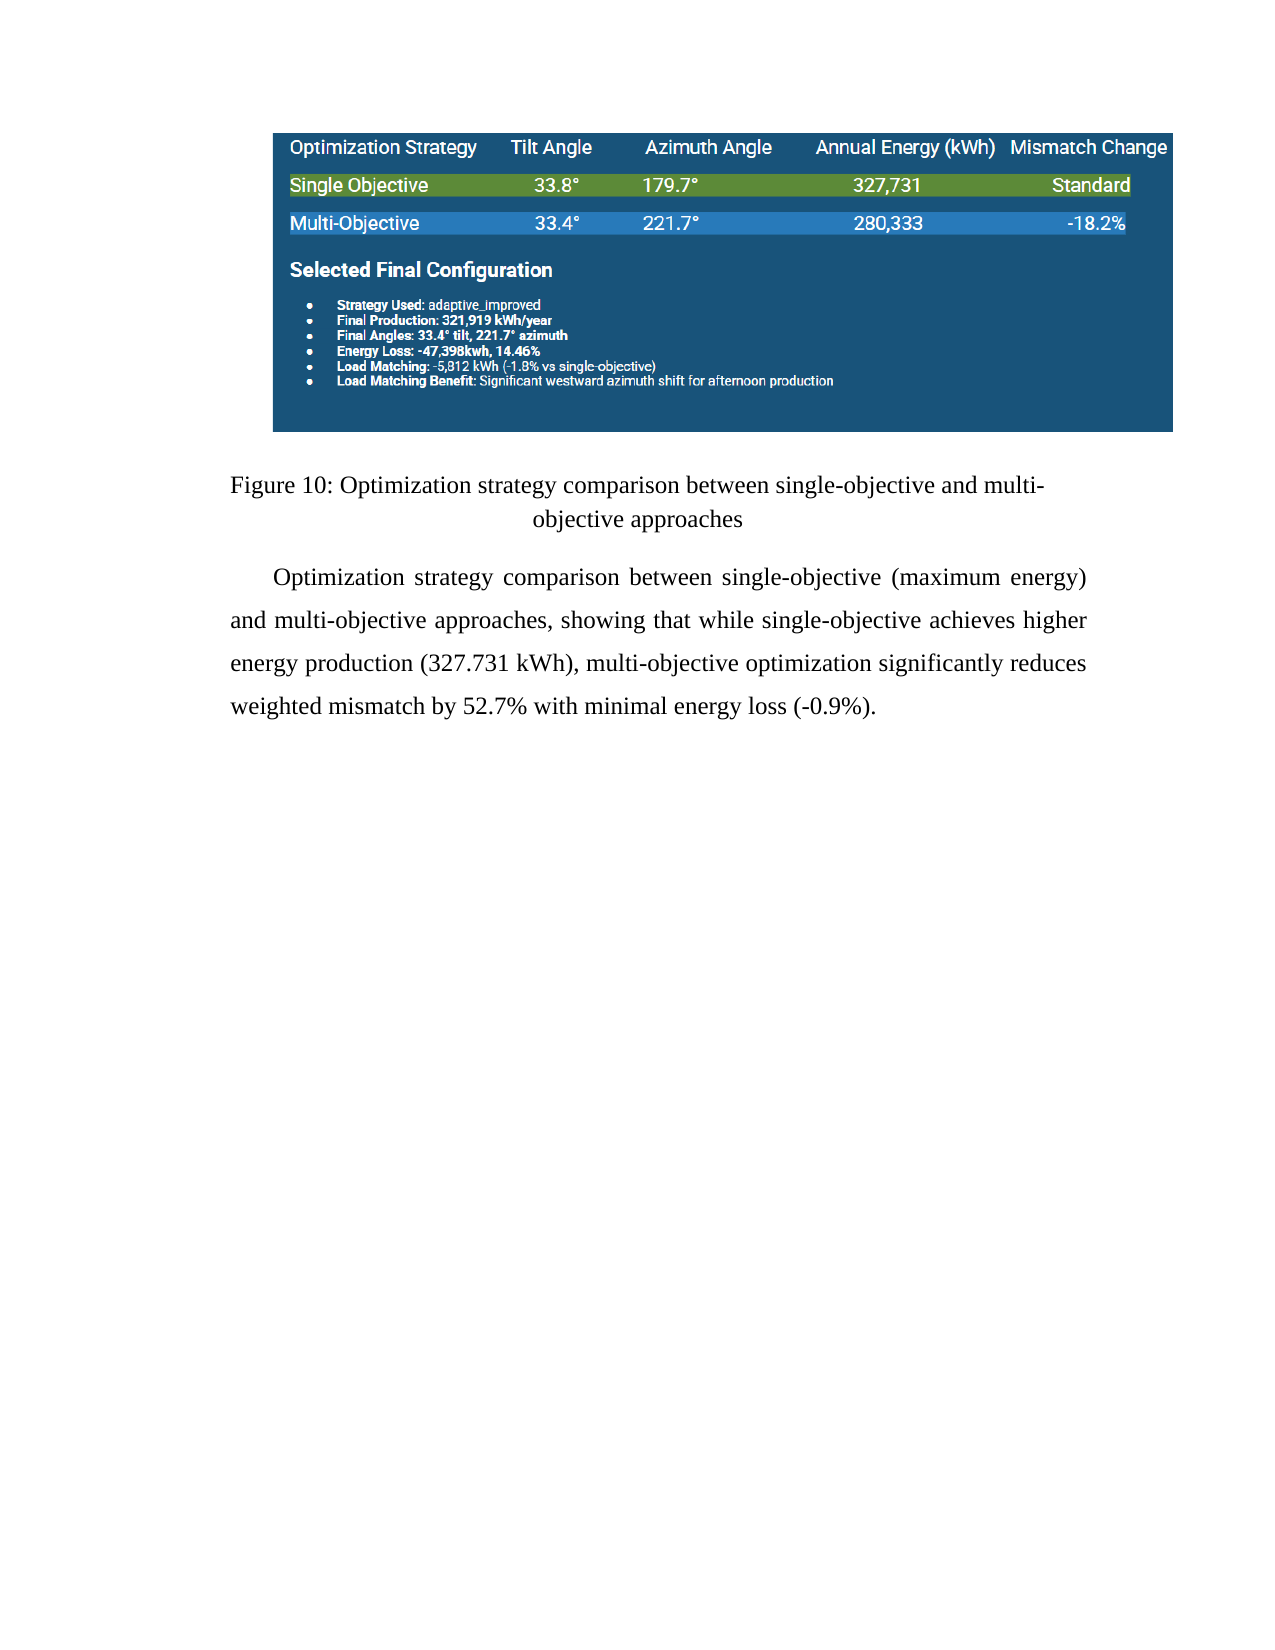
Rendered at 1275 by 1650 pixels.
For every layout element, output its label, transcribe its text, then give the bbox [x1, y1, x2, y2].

picture [272, 133, 1173, 432]
text Figure 10: Optimization strategy comparison between single-objective and multi-objective approaches [187, 471, 1087, 532]
text Optimization strategy comparison between single-objective (maximum energy) and multi-objective approaches, showing that while single-objective achieves higher energy production (327.731 kWh), multi-objective optimization significantly reduces weighted mismatch by 52.7% with minimal energy loss (-0.9%). [230, 562, 1087, 720]
